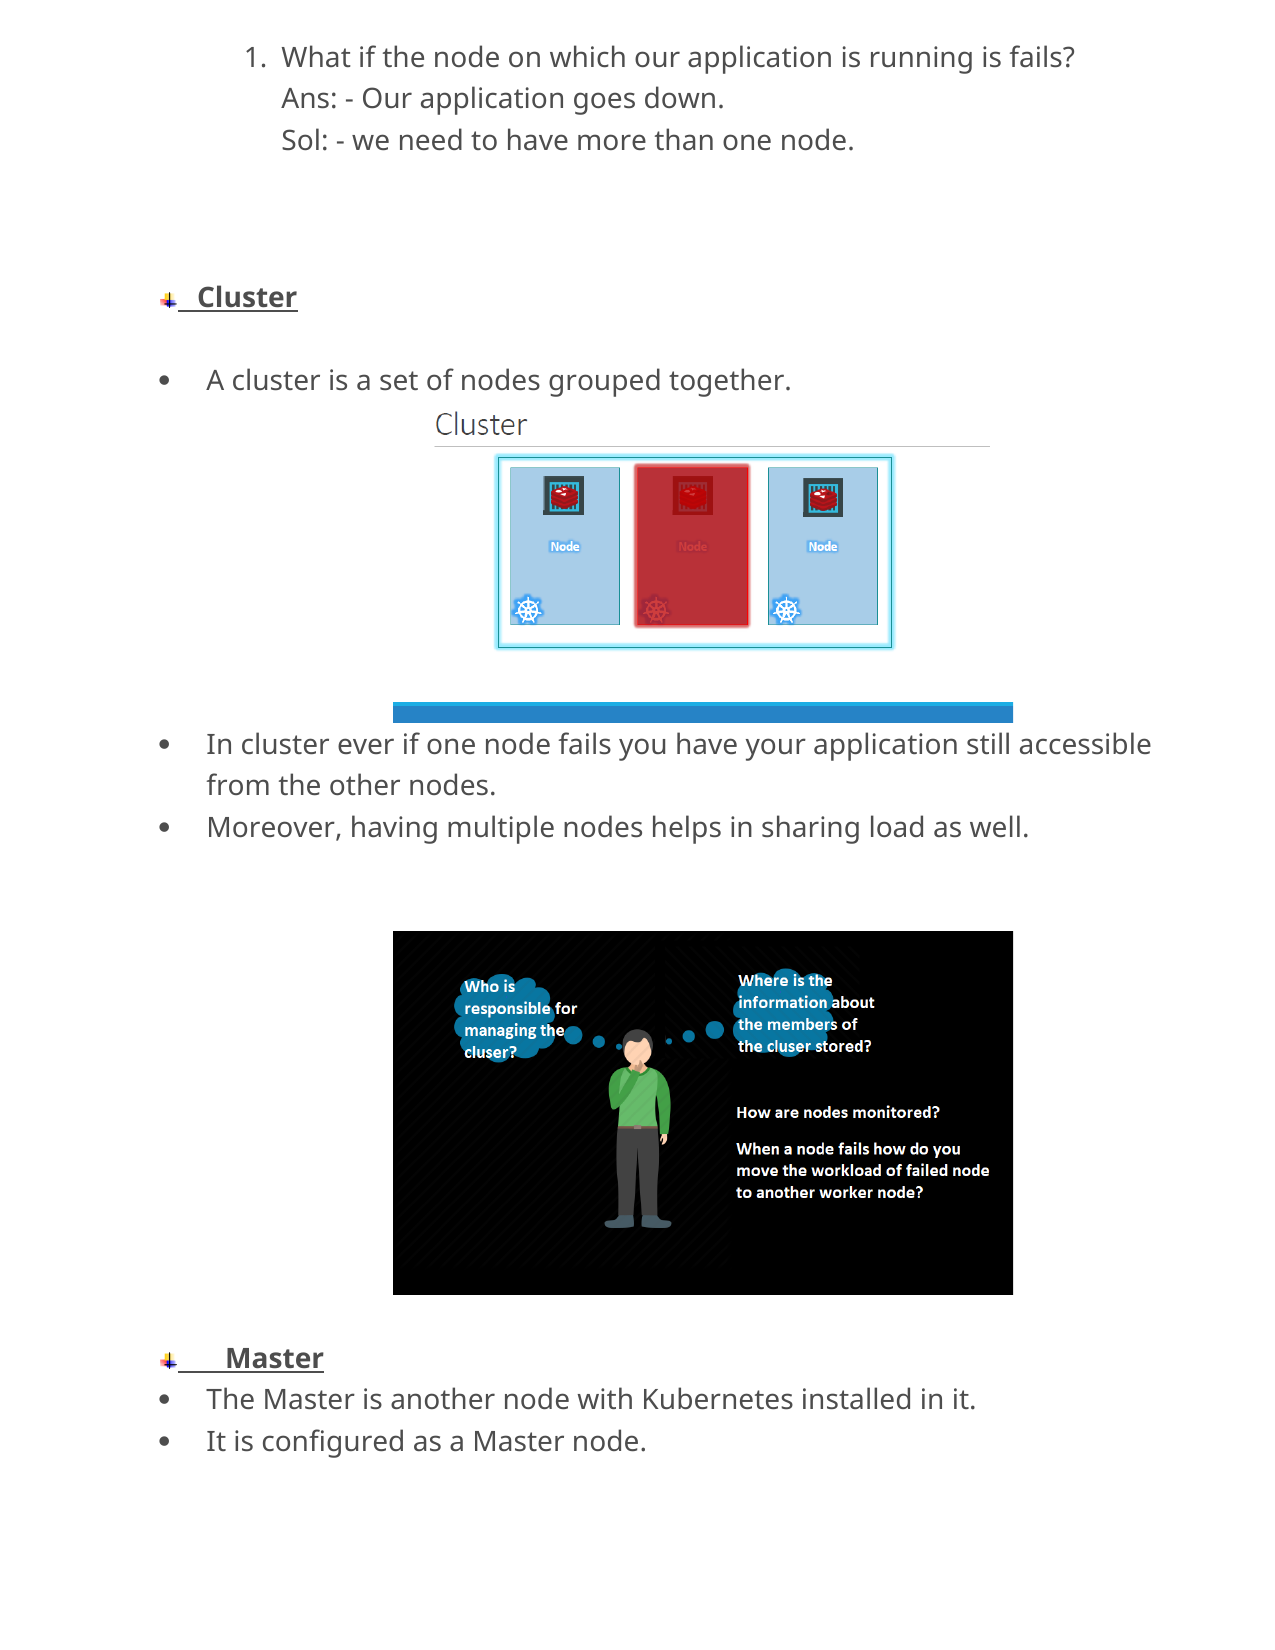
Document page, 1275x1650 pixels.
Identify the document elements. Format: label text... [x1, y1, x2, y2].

list Sol: - we need to have more than one node. [281, 120, 1200, 158]
picture [160, 1351, 177, 1369]
list Ans: - Our application goes down. [281, 79, 1200, 117]
list The Master is another node with Kubernetes installed in it. [159, 1379, 1200, 1418]
list It is configured as a Master node. [159, 1421, 1200, 1459]
list A cluster is a set of nodes grouped together. [159, 360, 1200, 399]
picture [393, 931, 1014, 1295]
list Cluster [159, 278, 1200, 316]
list Master [159, 1338, 1200, 1376]
list In cluster ever if one node fails you have your application still accessible from the other nodes. [159, 724, 1200, 804]
list Moreover, having multiple nodes helps in sharing load as well. [159, 807, 1200, 845]
list What if the node on which our application is running is fails? [244, 37, 1200, 76]
picture [393, 401, 1014, 723]
picture [160, 291, 177, 308]
